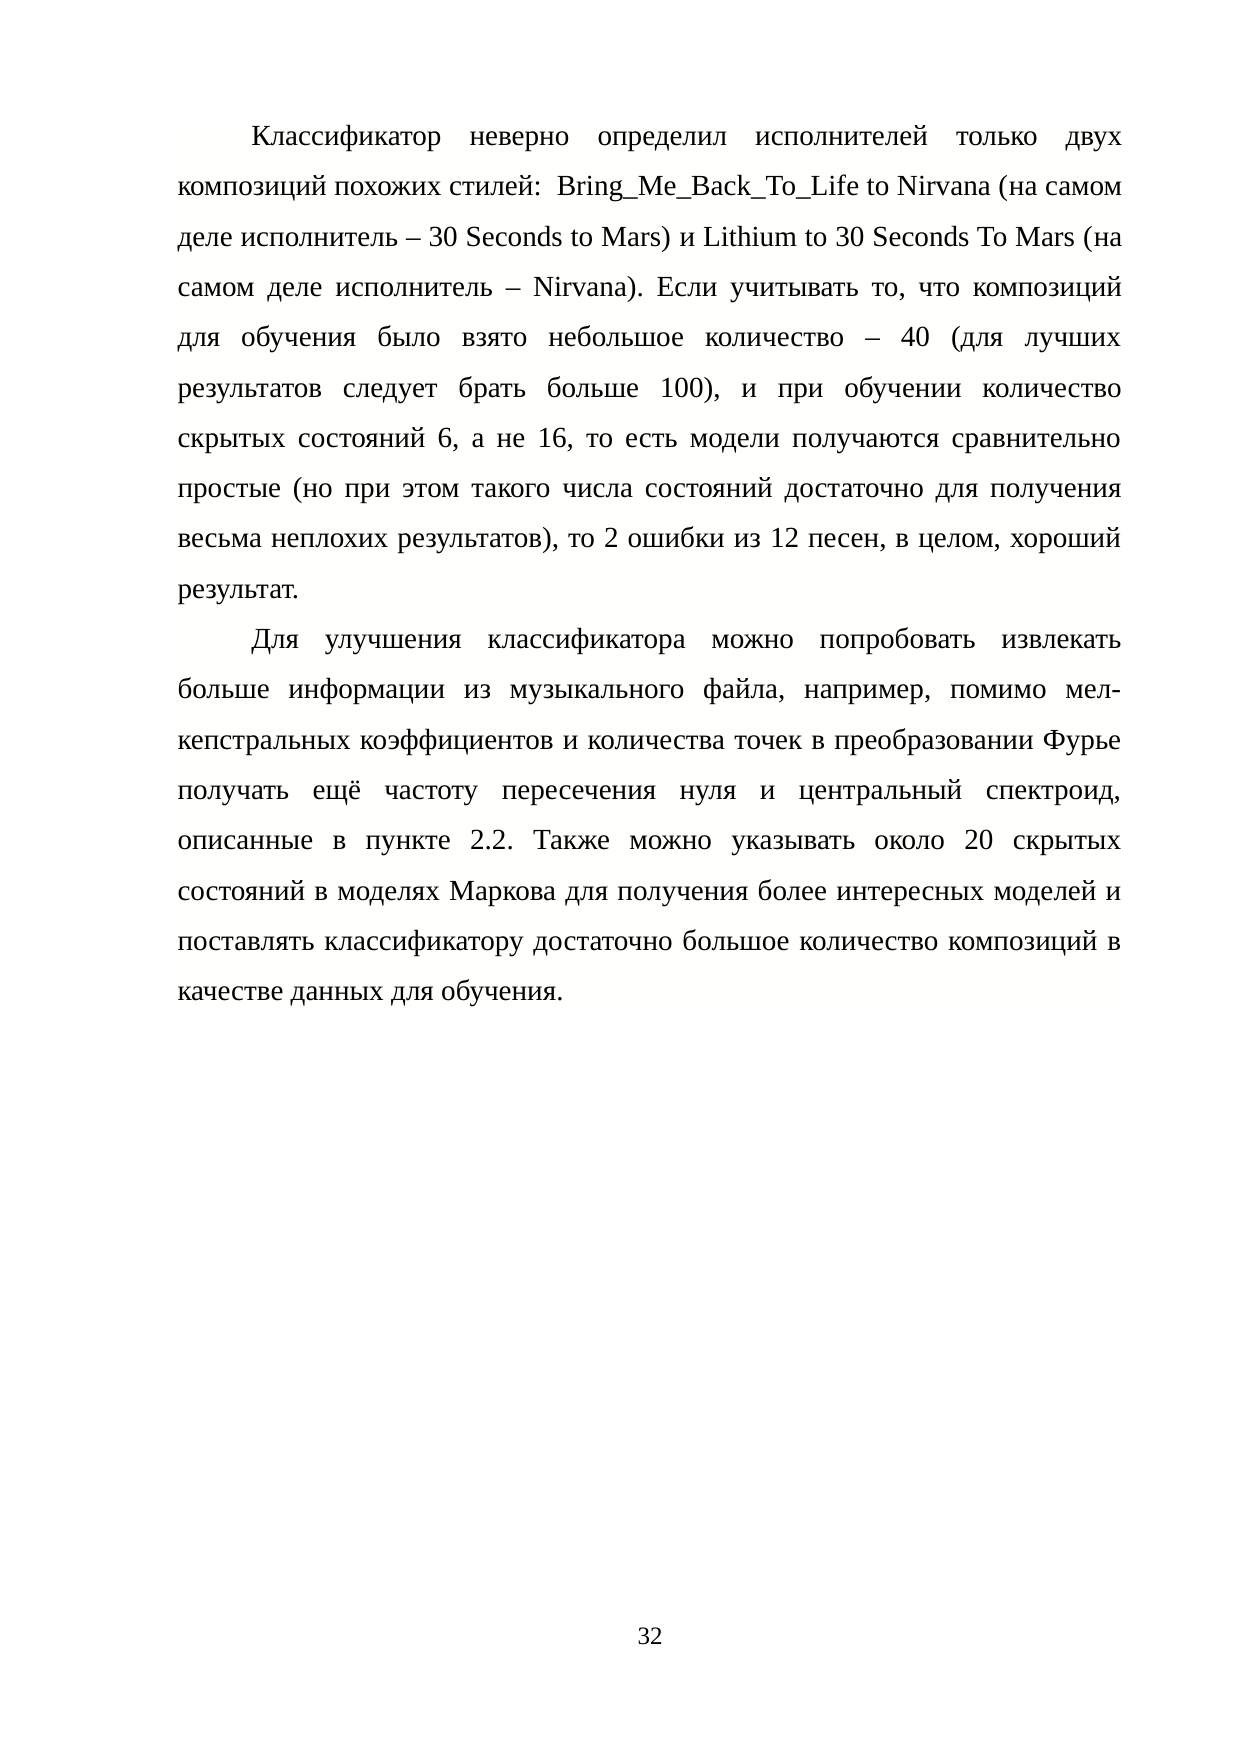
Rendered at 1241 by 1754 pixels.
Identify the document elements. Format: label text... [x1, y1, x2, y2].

list Для улучшения классификатора можно попробовать извлекать больше информации из музыкального файла, например, помимо мел-кепстральных коэффициентов и количества точек в преобразовании Фурье получать ещё частоту пересечения нуля и центральный спектроид, описанные в пункте 2.2. Также можно указывать около 20 скрытых состояний в моделях Маркова для получения более интересных моделей и поставлять классификатору достаточно большое количество композиций в качестве данных для обучения. [177, 621, 1122, 1007]
list Классификатор неверно определил исполнителей только двух композиций похожих стилей: Bring_Me_Back_To_Life to Nirvana (на самом деле исполнитель – 30 Seconds to Mars) и Lithium to 30 Seconds To Mars (на самом деле исполнитель – Nirvana). Если учитывать то, что композиций для обучения было взято небольшое количество – 40 (для лучших результатов следует брать больше 100), и при обучении количество скрытых состояний 6, а не 16, то есть модели получаются сравнительно простые (но при этом такого числа состояний достаточно для получения весьма неплохих результатов), то 2 ошибки из 12 песен, в целом, хороший результат. [177, 118, 1122, 604]
